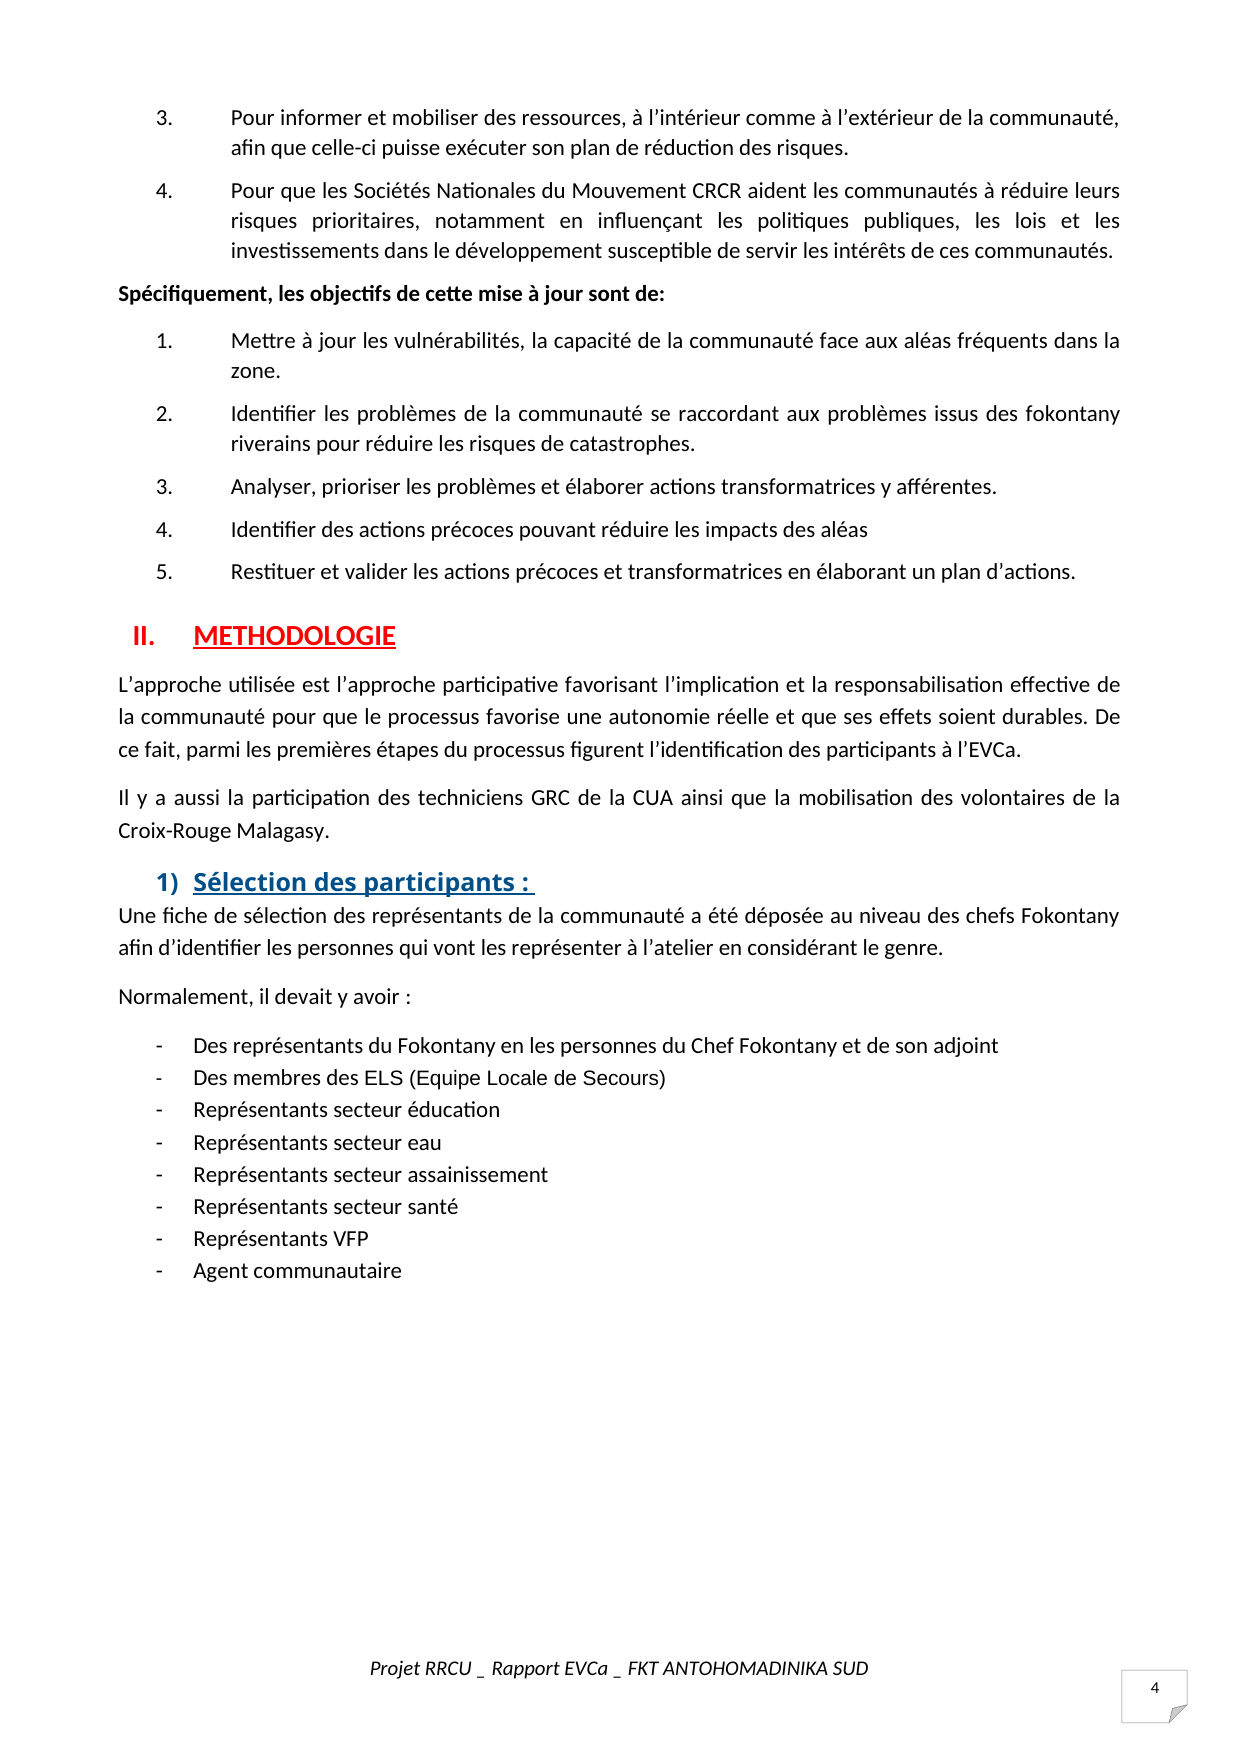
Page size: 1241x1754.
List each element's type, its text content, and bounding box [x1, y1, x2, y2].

list Représentants secteur éducation [156, 1096, 1122, 1124]
list Identifier des actions précoces pouvant réduire les impacts des aléas [156, 515, 1122, 543]
text Spécifiquement, les objectifs de cette mise à jour sont de: [118, 279, 1122, 307]
list Restituer et valider les actions précoces et transformatrices en élaborant un plan d’actions. [156, 557, 1122, 586]
list Agent communautaire [156, 1257, 1122, 1284]
text L’approche utilisée est l’approche participative favorisant l’implication et la responsabilisation effective de la communauté pour que le processus favorise une autonomie réelle et que ses effets soient durables. De ce fait, parmi les premières étapes du processus figurent l’identification des participants à l’EVCa. [118, 670, 1122, 763]
list Des membres des ELS (Equipe Locale de Secours) [156, 1063, 1122, 1091]
list Mettre à jour les vulnérabilités, la capacité de la communauté face aux aléas fréquents dans la zone. [156, 326, 1122, 384]
text Normalement, il devait y avoir : [118, 982, 1122, 1010]
text Il y a aussi la participation des techniciens GRC de la CUA ainsi que la mobilisation des volontaires de la Croix-Rouge Malagasy. [118, 783, 1122, 844]
list Identifier les problèmes de la communauté se raccordant aux problèmes issus des fokontany riverains pour réduire les risques de catastrophes. [156, 399, 1122, 457]
subtitle Sélection des participants : [156, 864, 1122, 899]
list Analyser, prioriser les problèmes et élaborer actions transformatrices y afférentes. [156, 472, 1122, 500]
subtitle METHODOLOGIE [156, 617, 1122, 652]
list Pour que les Sociétés Nationales du Mouvement CRCR aident les communautés à réduire leurs risques prioritaires, notamment en influençant les politiques publiques, les lois et les investissements dans le développement susceptible de servir les intérêts de ces communautés. [156, 176, 1122, 265]
list Représentants VFP [156, 1224, 1122, 1252]
list Représentants secteur assainissement [156, 1160, 1122, 1188]
text Une fiche de sélection des représentants de la communauté a été déposée au niveau des chefs Fokontany afin d’identifier les personnes qui vont les représenter à l’atelier en considérant le genre. [118, 901, 1122, 962]
list Représentants secteur eau [156, 1128, 1122, 1156]
list Des représentants du Fokontany en les personnes du Chef Fokontany et de son adjoint [156, 1031, 1122, 1059]
list Pour informer et mobiliser des ressources, à l’intérieur comme à l’extérieur de la communauté, afin que celle-ci puisse exécuter son plan de réduction des risques. [156, 103, 1122, 162]
list Représentants secteur santé [156, 1192, 1122, 1220]
